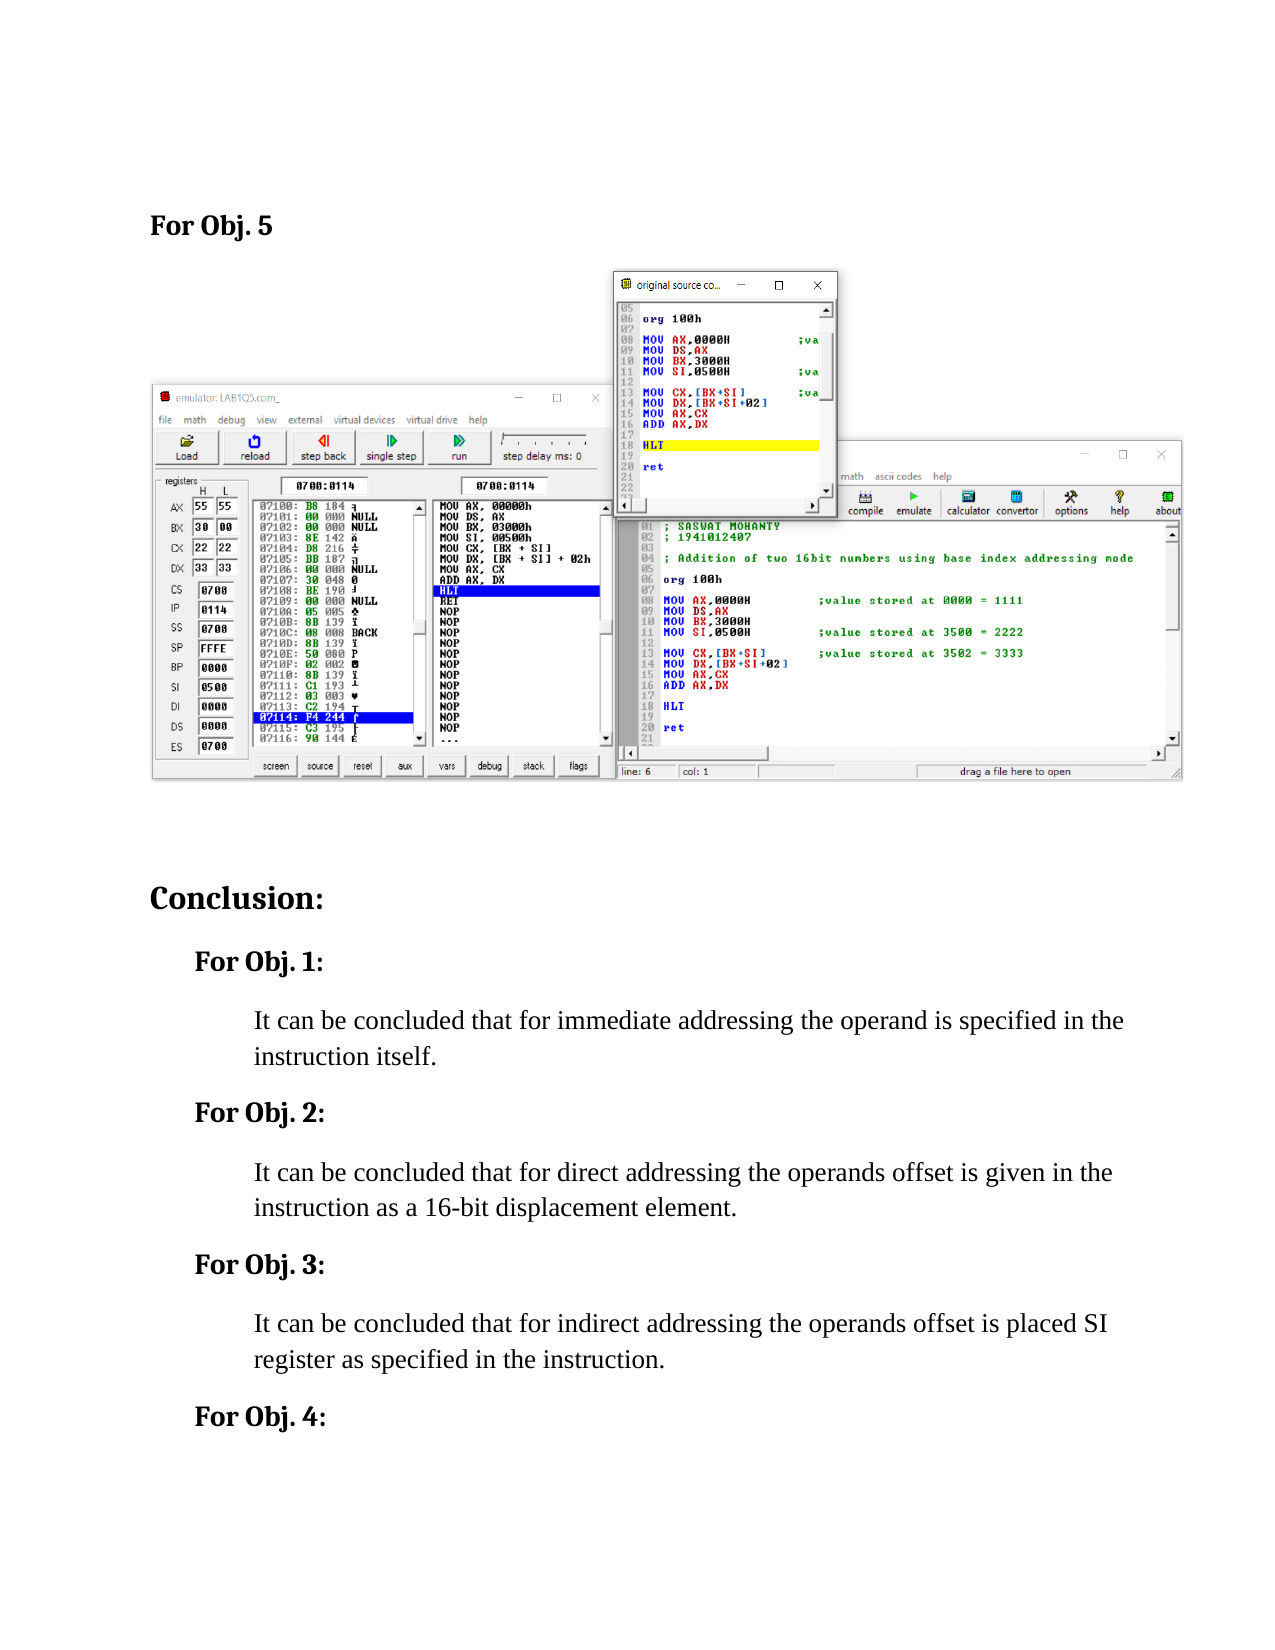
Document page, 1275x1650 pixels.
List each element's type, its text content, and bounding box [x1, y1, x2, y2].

text For Obj. 4: [194, 1400, 1125, 1433]
text It can be concluded that for direct addressing the operands offset is given in the instruction as a 16-bit displacement element. [253, 1156, 1125, 1223]
text For Obj. 1: [194, 945, 1125, 978]
picture [150, 268, 1184, 782]
text It can be concluded that for immediate addressing the operand is specified in the instruction itself. [253, 1004, 1125, 1071]
text For Obj. 5 [150, 209, 1125, 243]
text For Obj. 3: [194, 1248, 1125, 1282]
text For Obj. 2: [194, 1096, 1125, 1130]
text Conclusion: [150, 880, 1125, 918]
text It can be concluded that for indirect addressing the operands offset is placed SI register as specified in the instruction. [253, 1307, 1125, 1374]
